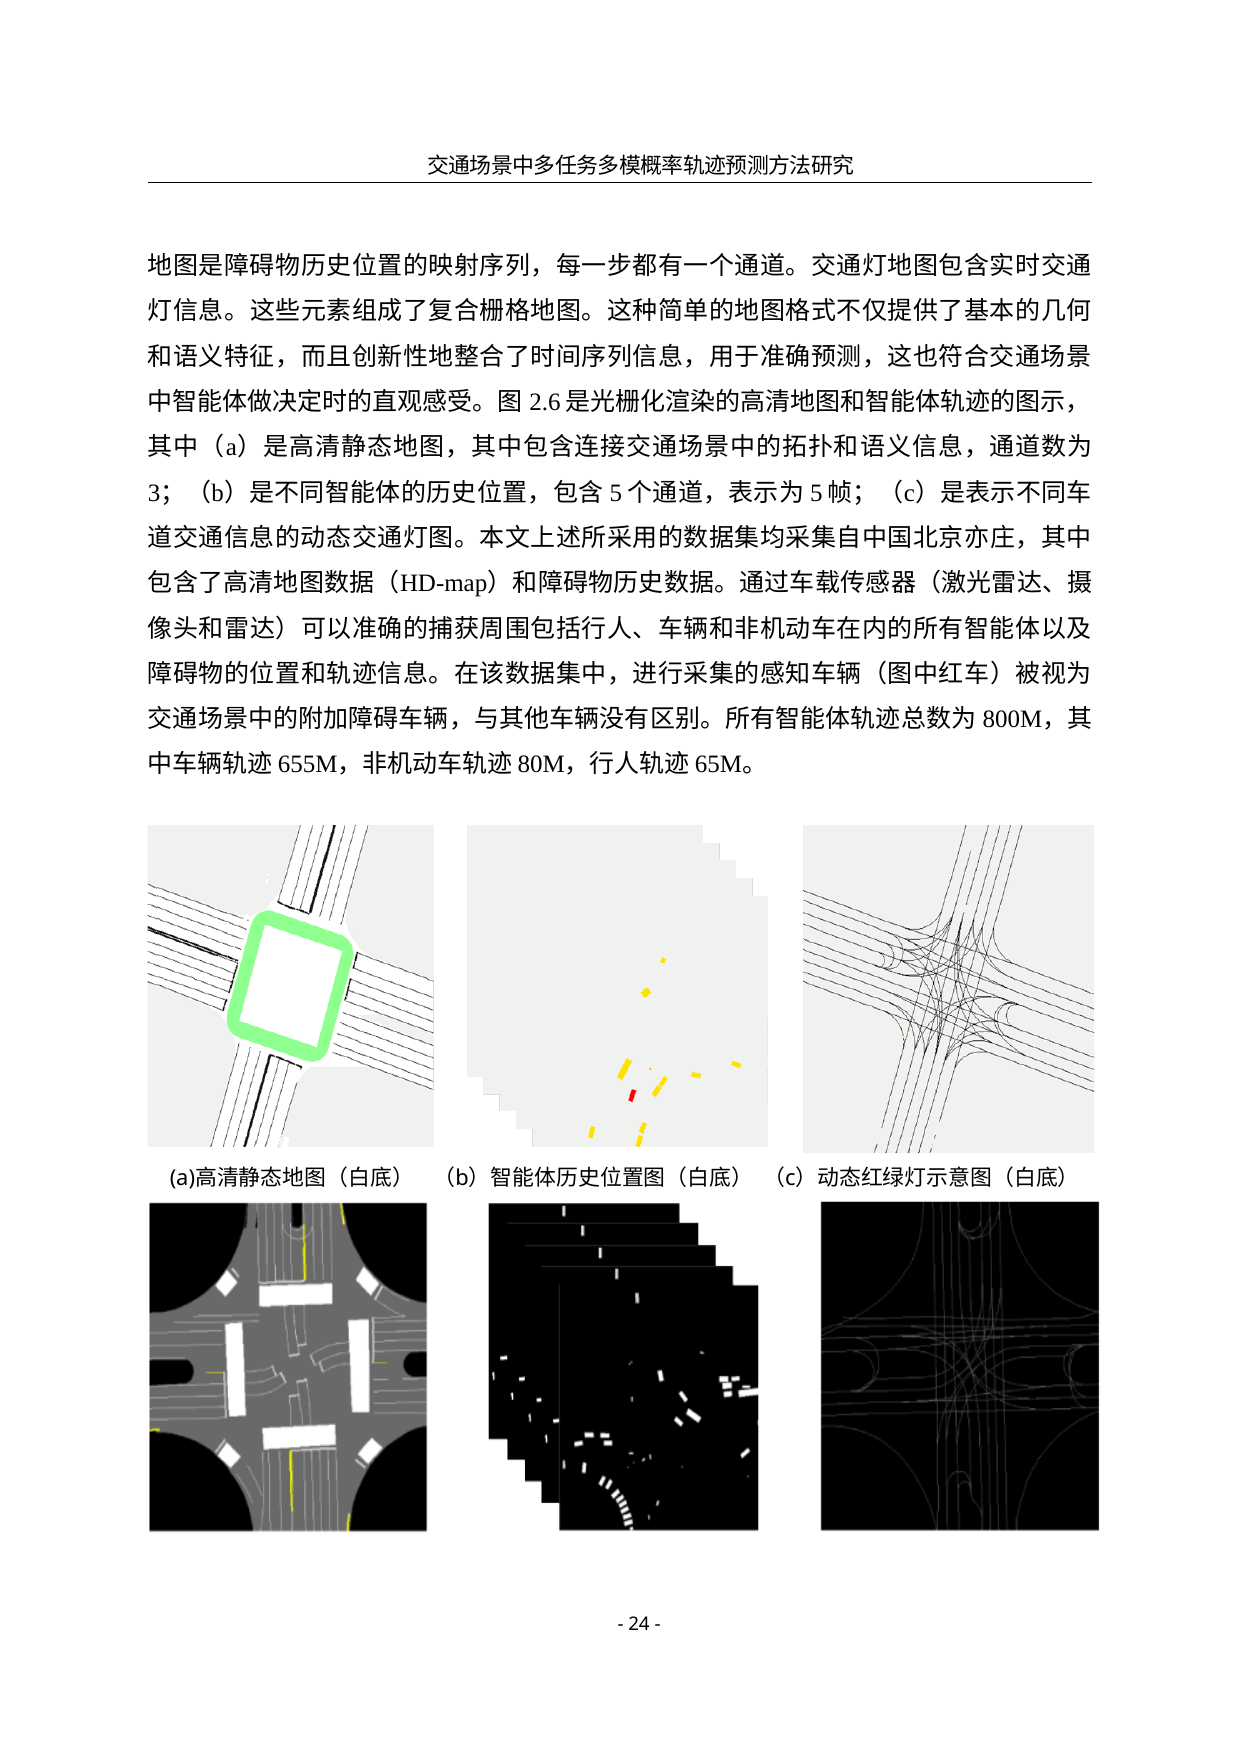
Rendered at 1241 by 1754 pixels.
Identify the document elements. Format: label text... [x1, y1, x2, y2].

picture [147, 825, 1095, 1153]
text (a)高清静态地图（白底） （b）智能体历史位置图（白底） （c）动态红绿灯示意图（白底） [148, 1160, 1092, 1192]
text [148, 246, 1092, 780]
